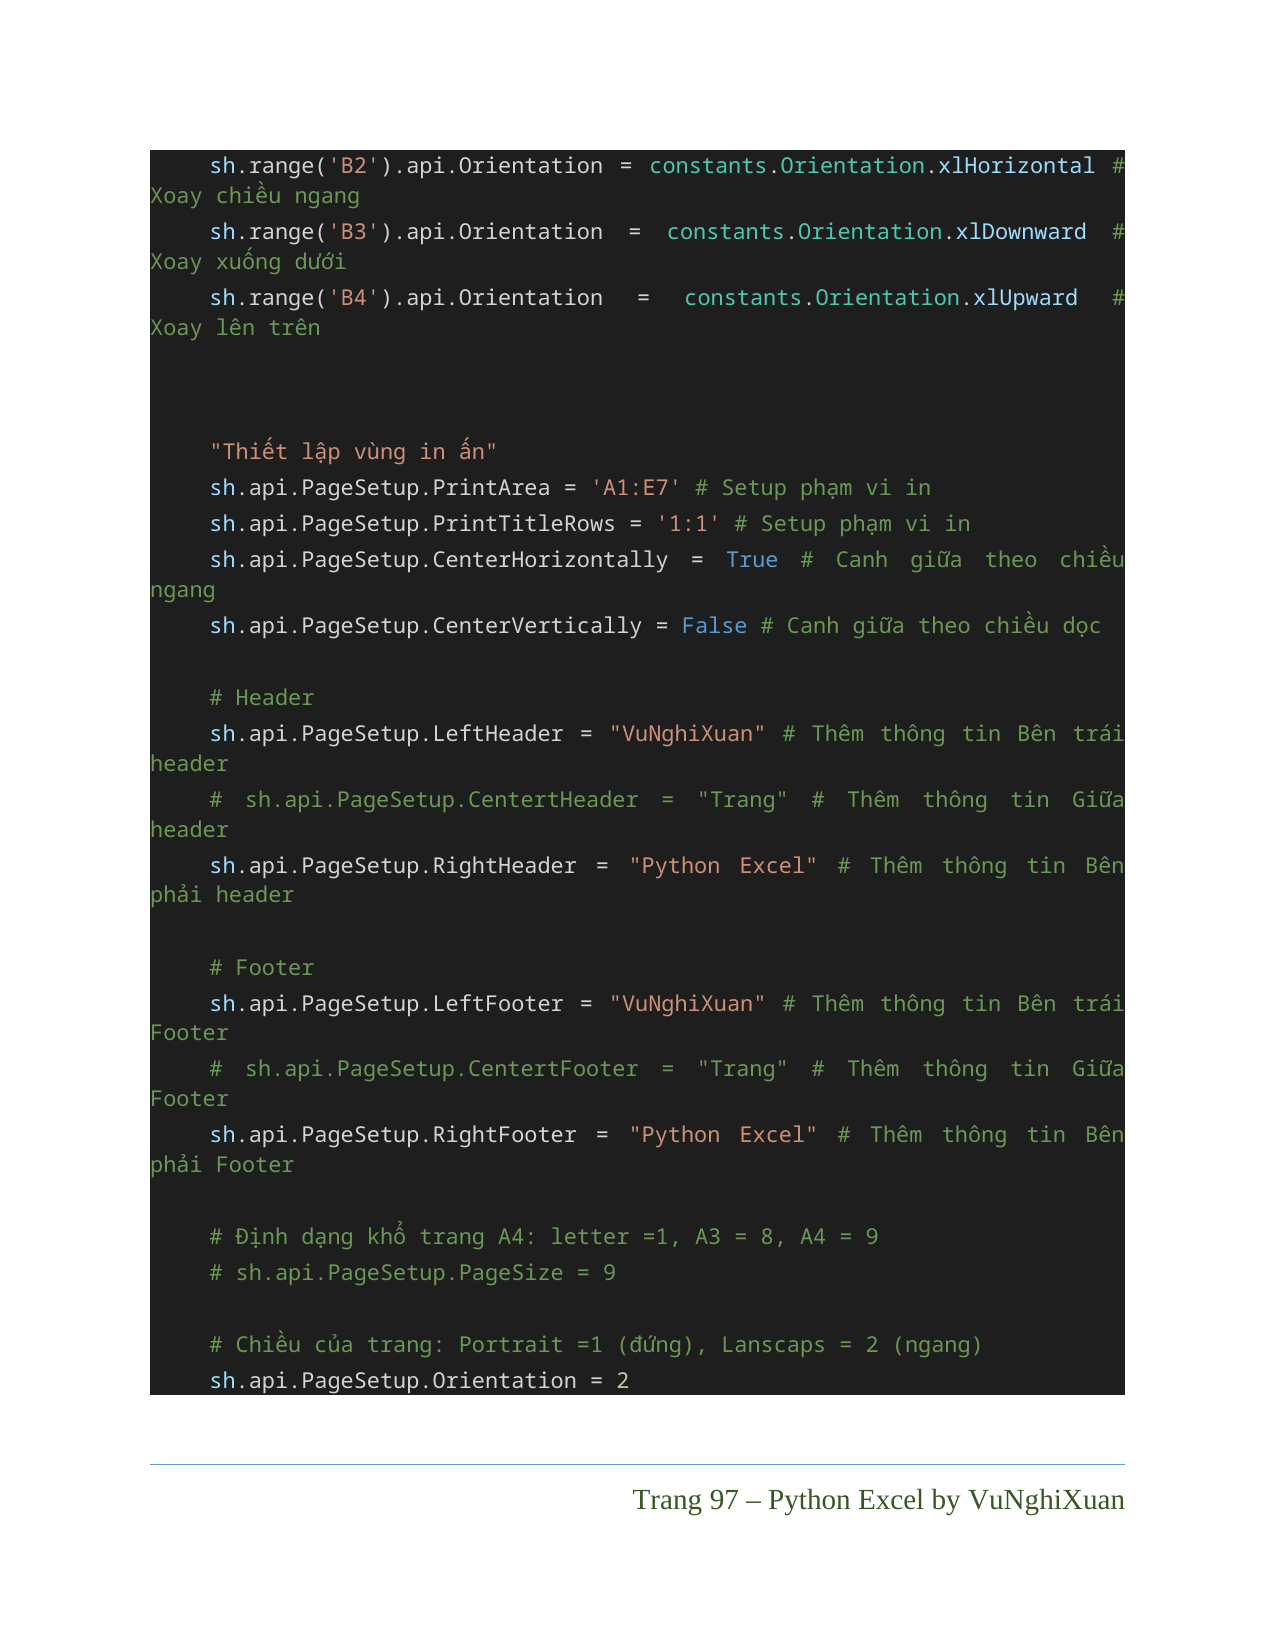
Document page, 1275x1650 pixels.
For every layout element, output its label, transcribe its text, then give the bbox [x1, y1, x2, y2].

text sh.range('B2').api.Orientation = constants.Orientation.xlHorizontal # Xoay chiều ngang [150, 150, 1125, 209]
text sh.range('B4').api.Orientation = constants.Orientation.xlUpward # Xoay lên trên [150, 282, 1125, 341]
text # Header [150, 682, 1125, 712]
text # Footer [150, 951, 1125, 981]
text # Chiều của trang: Portrait =1 (đứng), Lanscaps = 2 (ngang) [150, 1329, 1125, 1359]
text sh.api.PageSetup.CenterHorizontally = True # Canh giữa theo chiều ngang [150, 544, 1125, 603]
text # sh.api.PageSetup.PageSize = 9 [150, 1257, 1125, 1287]
text # sh.api.PageSetup.CentertHeader = "Trang" # Thêm thông tin Giữa header [150, 784, 1125, 843]
text sh.range('B3').api.Orientation = constants.Orientation.xlDownward # Xoay xuống dưới [150, 216, 1125, 275]
text "Thiết lập vùng in ấn" [150, 436, 1125, 466]
text sh.api.PageSetup.LeftFooter = "VuNghiXuan" # Thêm thông tin Bên trái Footer [150, 987, 1125, 1047]
text # Định dạng khổ trang A4: letter =1, A3 = 8, A4 = 9 [150, 1221, 1125, 1251]
text sh.api.PageSetup.RightHeader = "Python Excel" # Thêm thông tin Bên phải header [150, 849, 1125, 909]
text sh.api.PageSetup.LeftHeader = "VuNghiXuan" # Thêm thông tin Bên trái header [150, 718, 1125, 777]
text sh.api.PageSetup.PrintArea = 'A1:E7' # Setup phạm vi in [150, 472, 1125, 502]
text sh.api.PageSetup.Orientation = 2 [150, 1365, 1125, 1395]
text sh.api.PageSetup.RightFooter = "Python Excel" # Thêm thông tin Bên phải Footer [150, 1119, 1125, 1179]
text sh.api.PageSetup.CenterVertically = False # Canh giữa theo chiều dọc [150, 610, 1125, 639]
text sh.api.PageSetup.PrintTitleRows = '1:1' # Setup phạm vi in [150, 508, 1125, 538]
text # sh.api.PageSetup.CentertFooter = "Trang" # Thêm thông tin Giữa Footer [150, 1053, 1125, 1113]
